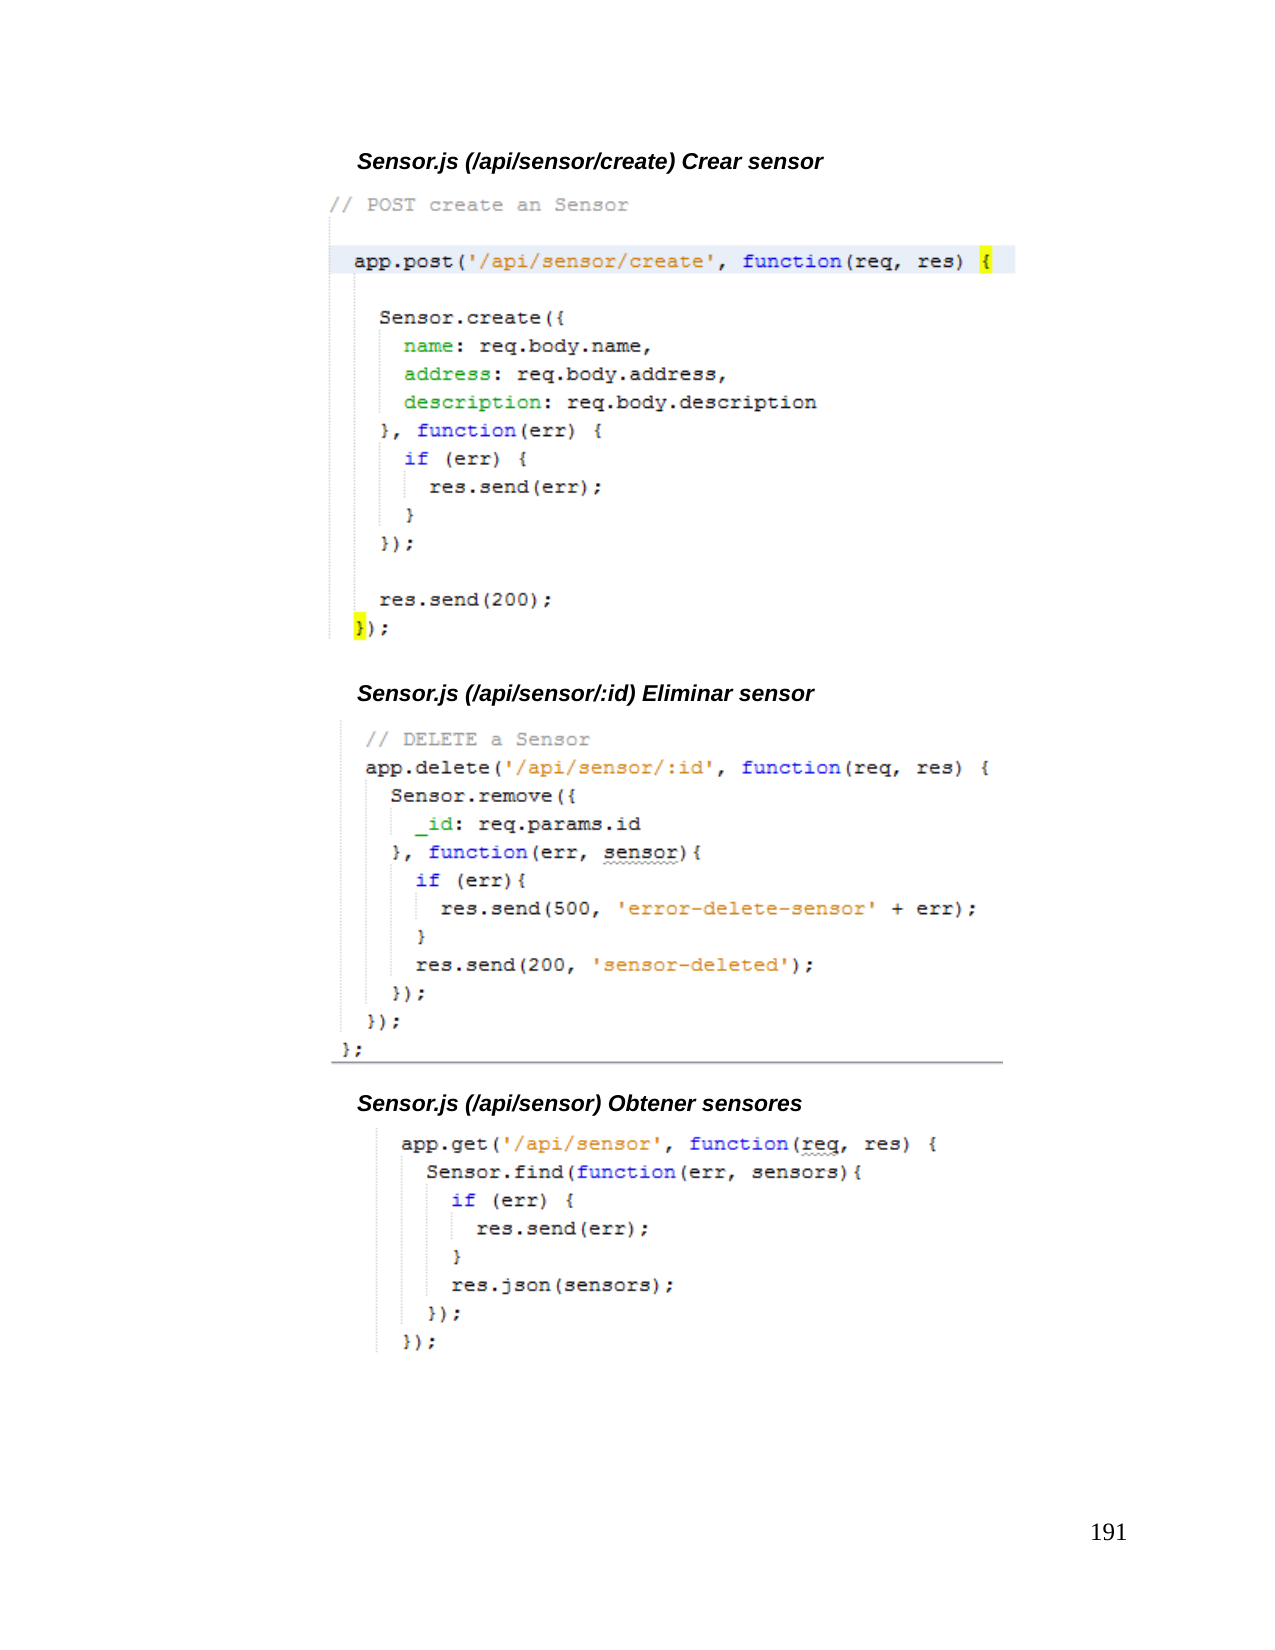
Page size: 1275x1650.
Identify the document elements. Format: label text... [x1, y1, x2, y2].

subtitle Sensor.js (/api/sensor/create) Crear sensor [357, 148, 1127, 174]
picture [331, 719, 1003, 1065]
picture [318, 186, 1016, 656]
picture [373, 1128, 961, 1365]
subtitle Sensor.js (/api/sensor) Obtener sensores [357, 1089, 1127, 1116]
subtitle Sensor.js (/api/sensor/:id) Eliminar sensor [357, 680, 1127, 707]
